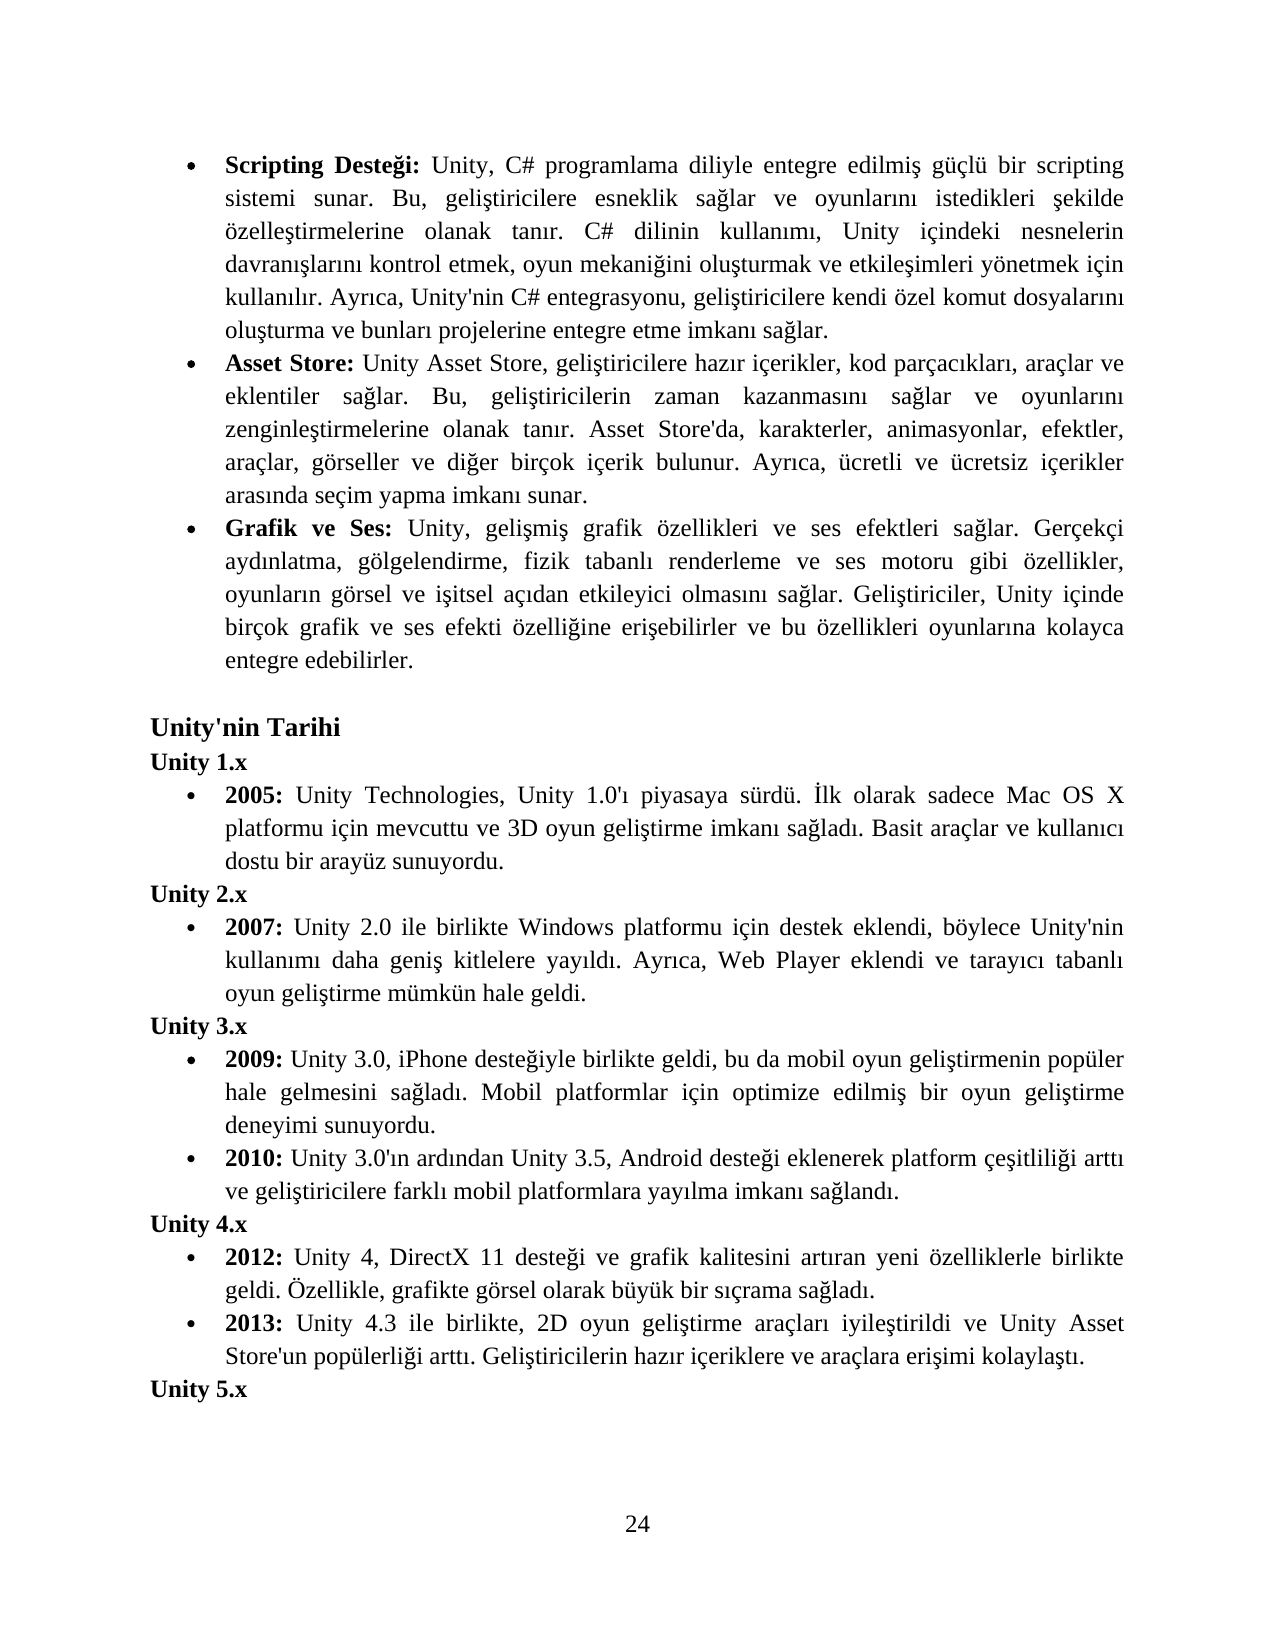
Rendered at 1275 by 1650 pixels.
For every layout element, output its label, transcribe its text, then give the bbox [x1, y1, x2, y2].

list Grafik ve Ses: Unity, gelişmiş grafik özellikleri ve ses efektleri sağlar. Gerçekçi aydınlatma, gölgelendirme, fizik tabanlı renderleme ve ses motoru gibi özellikler, oyunların görsel ve işitsel açıdan etkileyici olmasını sağlar. Geliştiriciler, Unity içinde birçok grafik ve ses efekti özelliğine erişebilirler ve bu özellikleri oyunlarına kolayca entegre edebilirler. [187, 513, 1125, 674]
text Unity 2.x [150, 879, 1125, 908]
text Unity 3.x [150, 1011, 1125, 1040]
text Unity 5.x [150, 1374, 1125, 1403]
list 2010: Unity 3.0'ın ardından Unity 3.5, Android desteği eklenerek platform çeşitliliği arttı ve geliştiricilere farklı mobil platformlara yayılma imkanı sağlandı. [187, 1143, 1125, 1205]
text Unity'nin Tarihi [150, 711, 1125, 742]
list Scripting Desteği: Unity, C# programlama diliyle entegre edilmiş güçlü bir scripting sistemi sunar. Bu, geliştiricilere esneklik sağlar ve oyunlarını istedikleri şekilde özelleştirmelerine olanak tanır. C# dilinin kullanımı, Unity içindeki nesnelerin davranışlarını kontrol etmek, oyun mekaniğini oluşturmak ve etkileşimleri yönetmek için kullanılır. Ayrıca, Unity'nin C# entegrasyonu, geliştiricilere kendi özel komut dosyalarını oluşturma ve bunları projelerine entegre etme imkanı sağlar. [187, 150, 1125, 344]
list 2007: Unity 2.0 ile birlikte Windows platformu için destek eklendi, böylece Unity'nin kullanımı daha geniş kitlelere yayıldı. Ayrıca, Web Player eklendi ve tarayıcı tabanlı oyun geliştirme mümkün hale geldi. [187, 912, 1125, 1007]
list 2013: Unity 4.3 ile birlikte, 2D oyun geliştirme araçları iyileştirildi ve Unity Asset Store'un popülerliği arttı. Geliştiricilerin hazır içeriklere ve araçlara erişimi kolaylaştı. [187, 1308, 1125, 1370]
text Unity 4.x [150, 1209, 1125, 1238]
text Unity 1.x [150, 747, 1125, 776]
list 2005: Unity Technologies, Unity 1.0'ı piyasaya sürdü. İlk olarak sadece Mac OS X platformu için mevcuttu ve 3D oyun geliştirme imkanı sağladı. Basit araçlar ve kullanıcı dostu bir arayüz sunuyordu. [187, 780, 1125, 875]
list 2012: Unity 4, DirectX 11 desteği ve grafik kalitesini artıran yeni özelliklerle birlikte geldi. Özellikle, grafikte görsel olarak büyük bir sıçrama sağladı. [187, 1242, 1125, 1304]
list 2009: Unity 3.0, iPhone desteğiyle birlikte geldi, bu da mobil oyun geliştirmenin popüler hale gelmesini sağladı. Mobil platformlar için optimize edilmiş bir oyun geliştirme deneyimi sunuyordu. [187, 1044, 1125, 1139]
list Asset Store: Unity Asset Store, geliştiricilere hazır içerikler, kod parçacıkları, araçlar ve eklentiler sağlar. Bu, geliştiricilerin zaman kazanmasını sağlar ve oyunlarını zenginleştirmelerine olanak tanır. Asset Store'da, karakterler, animasyonlar, efektler, araçlar, görseller ve diğer birçok içerik bulunur. Ayrıca, ücretli ve ücretsiz içerikler arasında seçim yapma imkanı sunar. [187, 348, 1125, 509]
